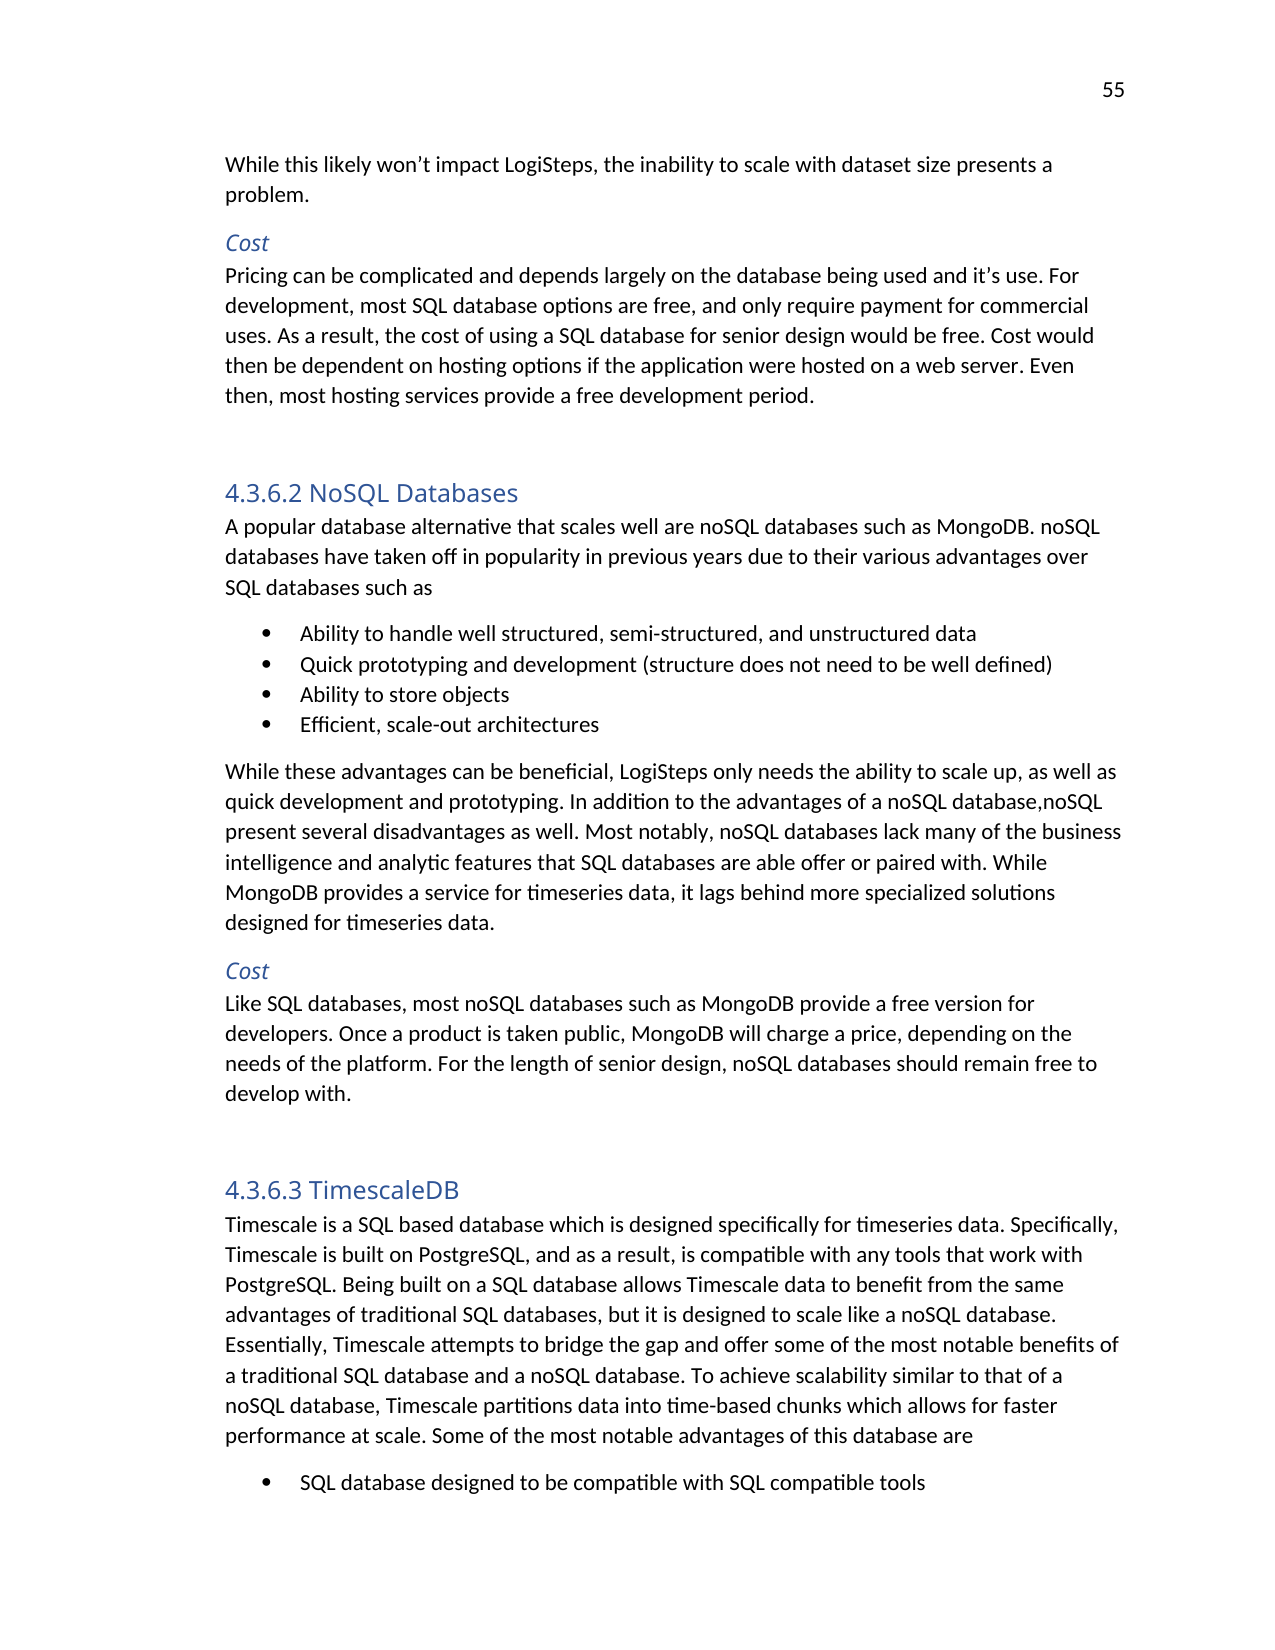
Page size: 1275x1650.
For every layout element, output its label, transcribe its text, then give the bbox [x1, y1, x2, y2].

subtitle 4.3.6.3 TimescaleDB [150, 1173, 1125, 1207]
text Like SQL databases, most noSQL databases such as MongoDB provide a free version for developers. Once a product is taken public, MongoDB will charge a price, depending on the needs of the platform. For the length of senior design, noSQL databases should remain free to develop with. [225, 989, 1125, 1107]
text Pricing can be complicated and depends largely on the database being used and it’s use. For development, most SQL database options are free, and only require payment for commercial uses. As a result, the cost of using a SQL database for senior design would be free. Cost would then be dependent on hosting options if the application were hosted on a web server. Even then, most hosting services provide a free development period. [225, 261, 1125, 410]
text While these advantages can be beneficial, LogiSteps only needs the ability to scale up, as well as quick development and prototyping. In addition to the advantages of a noSQL database,noSQL present several disadvantages as well. Most notably, noSQL databases lack many of the business intelligence and analytic features that SQL databases are able offer or paired with. While MongoDB provides a service for timeseries data, it lags behind more specialized solutions designed for timeseries data. [225, 757, 1125, 936]
text Timescale is a SQL based database which is designed specifically for timeseries data. Specifically, Timescale is built on PostgreSQL, and as a result, is compatible with any tools that work with PostgreSQL. Being built on a SQL database allows Timescale data to benefit from the same advantages of traditional SQL databases, but it is designed to scale like a noSQL database. Essentially, Timescale attempts to bridge the gap and offer some of the most notable benefits of a traditional SQL database and a noSQL database. To achieve scalability similar to that of a noSQL database, Timescale partitions data into time-based chunks which allows for faster performance at scale. Some of the most notable advantages of this database are [225, 1210, 1125, 1449]
list Quick prototyping and development (structure does not need to be well defined) [262, 650, 1125, 678]
subtitle Cost [225, 227, 1125, 258]
list Efficient, scale-out architectures [262, 710, 1125, 738]
text A popular database alternative that scales well are noSQL databases such as MongoDB. noSQL databases have taken off in popularity in previous years due to their various advantages over SQL databases such as [225, 512, 1125, 601]
subtitle 4.3.6.2 NoSQL Databases [150, 475, 1125, 509]
list Ability to handle well structured, semi-structured, and unstructured data [262, 619, 1125, 647]
subtitle Cost [225, 955, 1125, 986]
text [225, 150, 1125, 208]
list SQL database designed to be compatible with SQL compatible tools [262, 1468, 1125, 1496]
list Ability to store objects [262, 680, 1125, 708]
